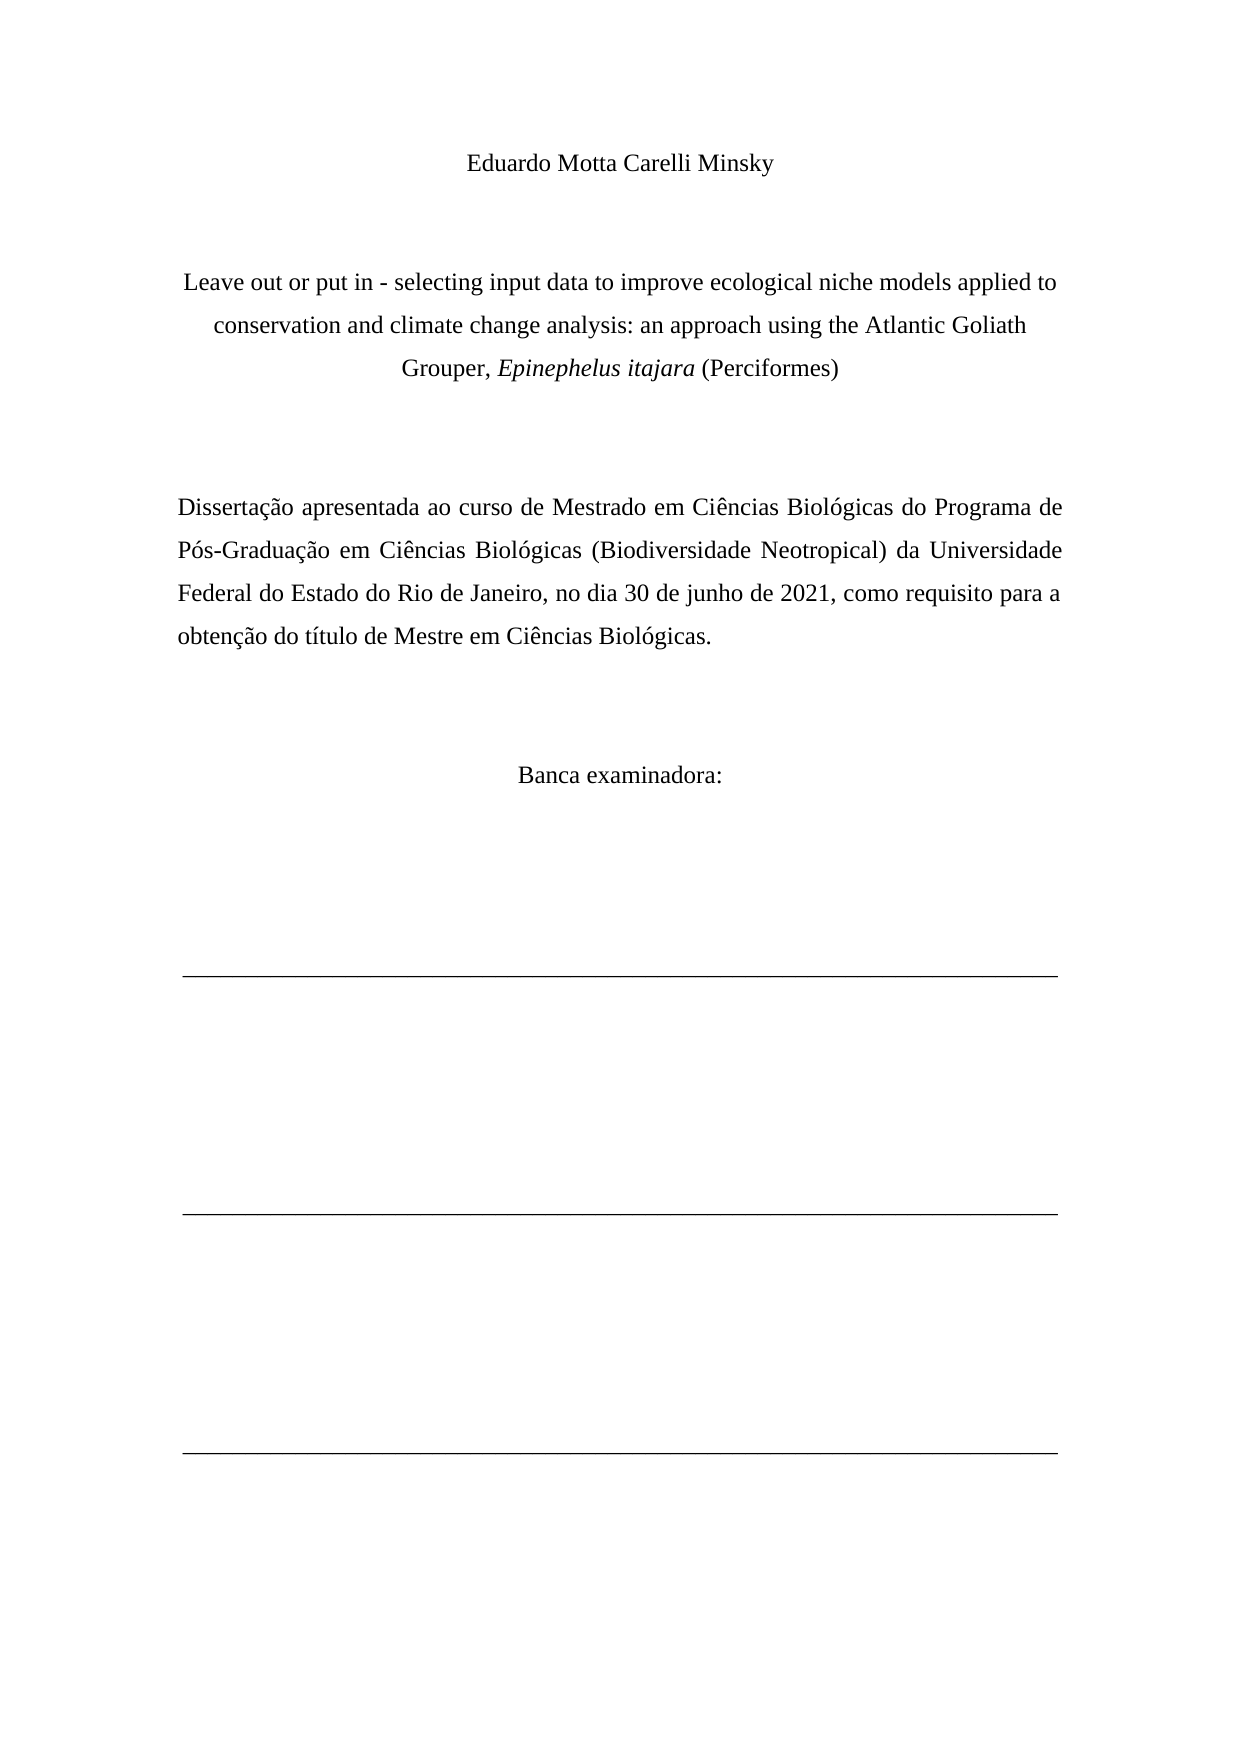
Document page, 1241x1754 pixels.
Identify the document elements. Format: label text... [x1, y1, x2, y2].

text ______________________________________________________________________ [177, 1189, 1063, 1218]
text ______________________________________________________________________ [177, 951, 1063, 979]
text ______________________________________________________________________ [177, 1428, 1063, 1457]
text Eduardo Motta Carelli Minsky [177, 148, 1063, 176]
text Leave out or put in - selecting input data to improve ecological niche models applied to conservation and climate change analysis: an approach using the Atlantic Goliath Grouper, Epinephelus itajara (Perciformes) [177, 267, 1063, 382]
text Dissertação apresentada ao curso de Mestrado em Ciências Biológicas do Programa de Pós-Graduação em Ciências Biológicas (Biodiversidade Neotropical) da Universidade Federal do Estado do Rio de Janeiro, no dia 30 de junho de 2021, como requisito para a obtenção do título de Mestre em Ciências Biológicas. [177, 492, 1063, 650]
text Banca examinadora: [177, 760, 1063, 789]
